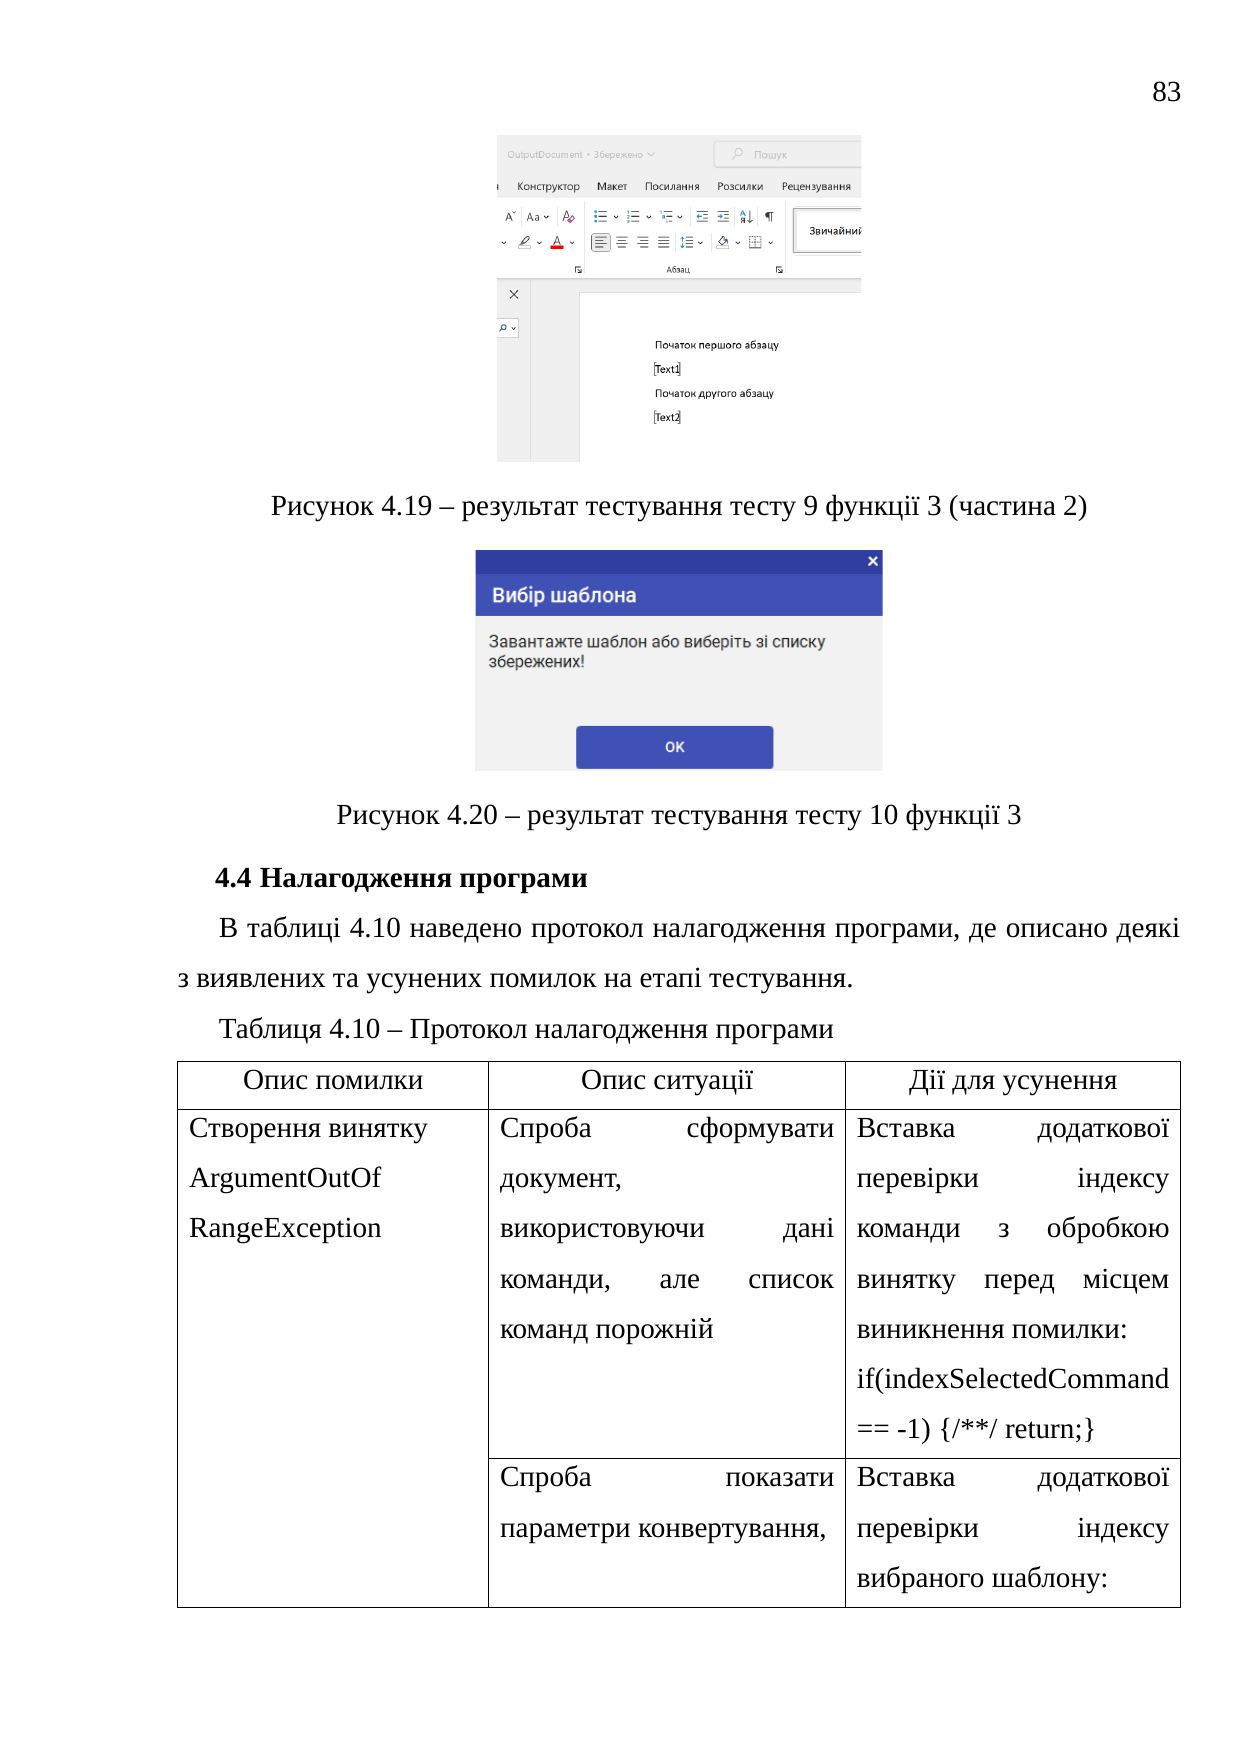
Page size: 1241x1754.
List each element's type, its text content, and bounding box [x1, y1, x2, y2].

text Таблиця 4.10 – Протокол налагодження програми [177, 1011, 1181, 1044]
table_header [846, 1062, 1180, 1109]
picture [496, 135, 862, 462]
text В таблиці 4.10 наведено протокол налагодження програми, де описано деякі з виявлених та усунених помилок на етапі тестування. [177, 910, 1181, 994]
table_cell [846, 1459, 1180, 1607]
text Рисунок 4.19 – результат тестування тесту 9 функції 3 (частина 2) [177, 488, 1181, 521]
subtitle Налагодження програми [215, 860, 1181, 893]
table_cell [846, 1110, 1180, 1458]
text Рисунок 4.20 – результат тестування тесту 10 функції 3 [177, 797, 1181, 831]
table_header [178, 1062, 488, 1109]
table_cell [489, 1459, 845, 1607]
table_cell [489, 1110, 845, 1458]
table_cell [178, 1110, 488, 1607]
picture [475, 550, 883, 771]
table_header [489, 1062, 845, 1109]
